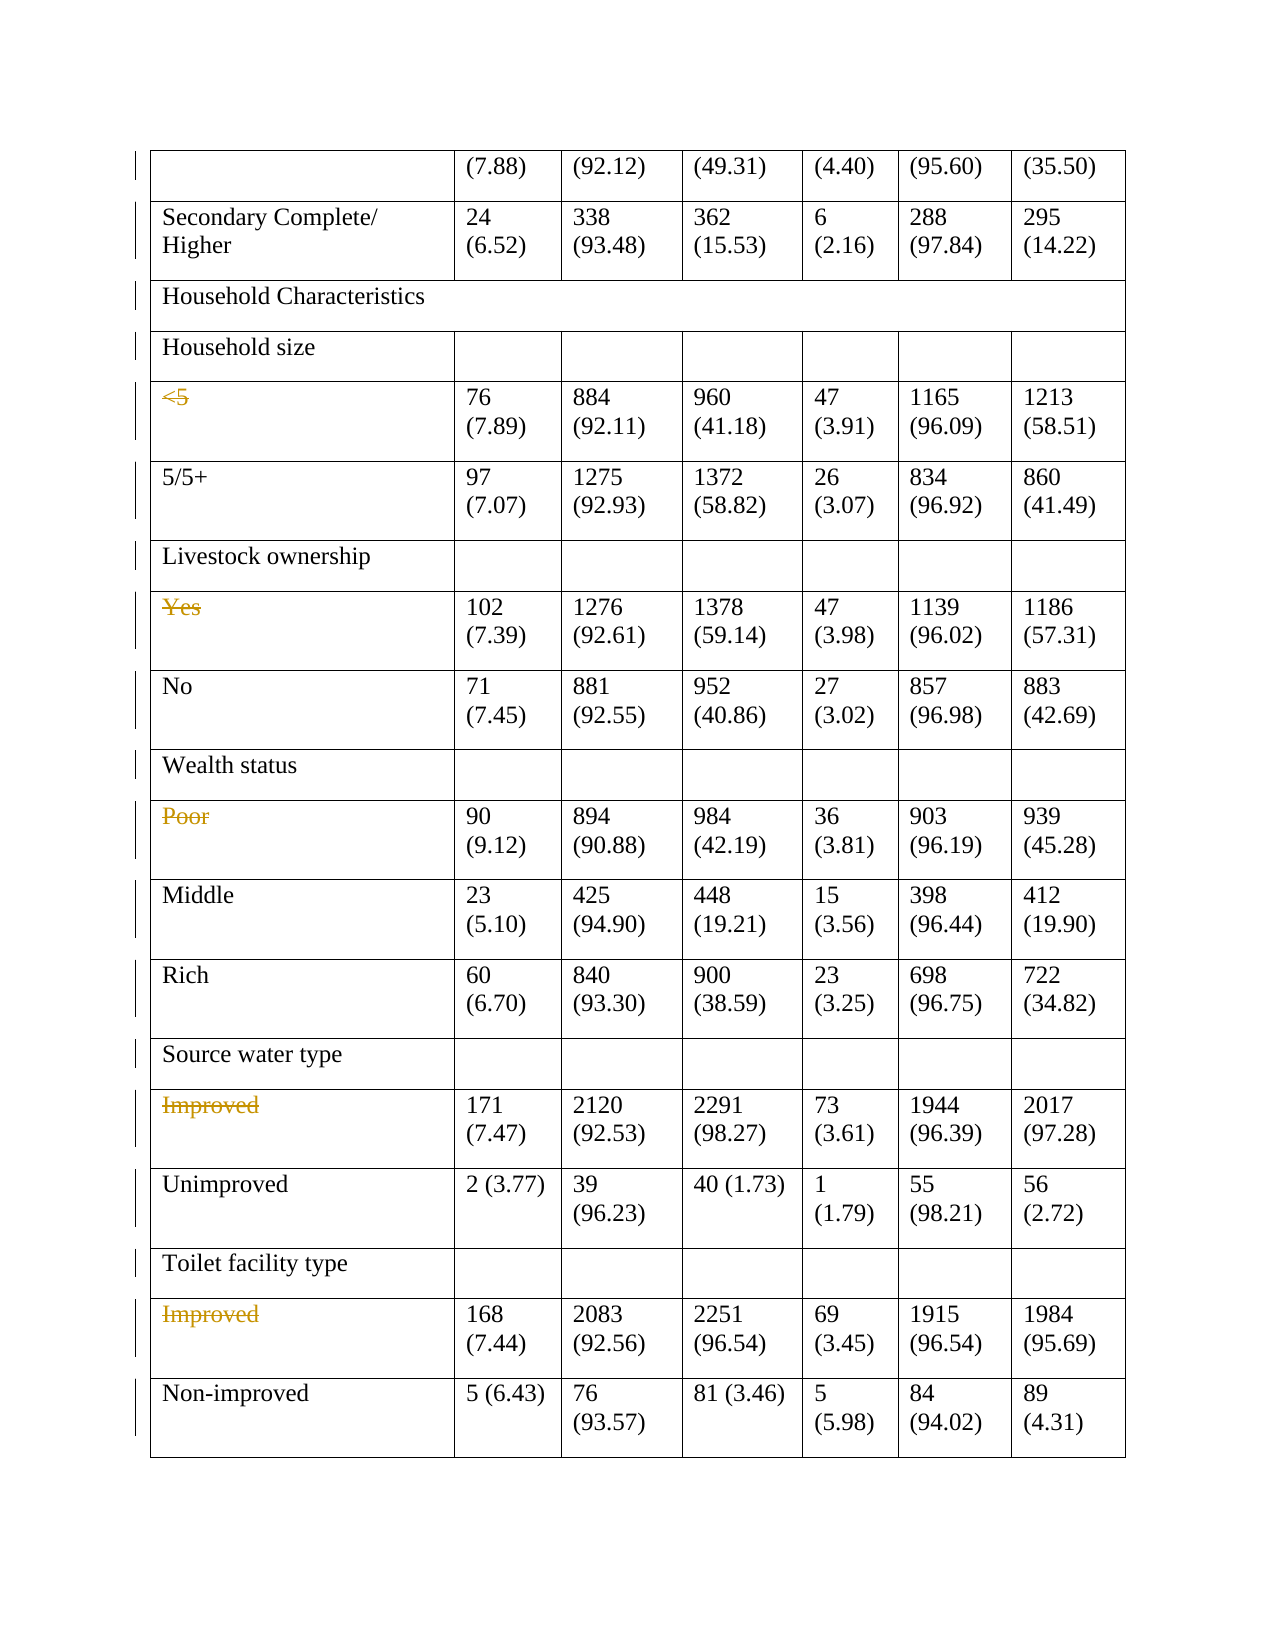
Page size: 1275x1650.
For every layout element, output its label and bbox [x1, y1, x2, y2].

table_cell [455, 1169, 561, 1247]
table_cell [803, 592, 898, 670]
table_cell [683, 880, 802, 959]
table_cell [899, 382, 1011, 461]
table_cell [562, 750, 682, 800]
table_cell [683, 592, 802, 670]
table_cell [151, 1249, 454, 1298]
table_cell [151, 1169, 454, 1247]
table_cell [803, 332, 898, 381]
table_cell [562, 671, 682, 749]
table_cell [151, 151, 454, 201]
table_cell [1012, 1169, 1125, 1247]
table_cell [1012, 1039, 1125, 1089]
table_cell [455, 151, 561, 201]
table_cell [562, 1249, 682, 1298]
table_cell [899, 1039, 1011, 1089]
table_cell [562, 462, 682, 540]
table_cell [803, 202, 898, 280]
table_cell [455, 1090, 561, 1168]
table_cell [899, 541, 1011, 591]
table_cell [803, 541, 898, 591]
table_cell [562, 151, 682, 201]
table_cell [562, 801, 682, 879]
table_cell [899, 1249, 1011, 1298]
table_cell [899, 1299, 1011, 1377]
table_cell [151, 281, 1125, 331]
table_cell [151, 541, 454, 591]
table_cell [562, 1299, 682, 1377]
table_cell [151, 202, 454, 280]
table_cell [151, 592, 454, 670]
table_cell [683, 960, 802, 1038]
table_cell [683, 1299, 802, 1377]
table_cell [803, 960, 898, 1038]
table_cell [803, 1249, 898, 1298]
table_cell [455, 541, 561, 591]
table_cell [803, 880, 898, 959]
table_cell [803, 151, 898, 201]
table_cell [151, 1039, 454, 1089]
table_cell [1012, 960, 1125, 1038]
table_cell [1012, 1379, 1125, 1457]
table_cell [455, 382, 561, 461]
table_cell [455, 801, 561, 879]
table_cell [151, 382, 454, 461]
table_cell [562, 382, 682, 461]
table_cell [899, 1090, 1011, 1168]
table_cell [562, 1169, 682, 1247]
table_cell [683, 1039, 802, 1089]
table_cell [562, 1039, 682, 1089]
table_cell [562, 592, 682, 670]
table_cell [562, 960, 682, 1038]
table_cell [1012, 1299, 1125, 1377]
table_cell [562, 880, 682, 959]
table_cell [803, 1379, 898, 1457]
table_cell [455, 1299, 561, 1377]
table_cell [151, 332, 454, 381]
table_cell [899, 332, 1011, 381]
table_cell [683, 671, 802, 749]
table_cell [455, 750, 561, 800]
table_cell [803, 750, 898, 800]
table_cell [562, 1090, 682, 1168]
table_cell [562, 541, 682, 591]
table_cell [683, 332, 802, 381]
table_cell [683, 750, 802, 800]
table_cell [899, 1169, 1011, 1247]
table_cell [455, 332, 561, 381]
table_cell [1012, 382, 1125, 461]
table_cell [803, 382, 898, 461]
table_cell [151, 671, 454, 749]
table_cell [1012, 880, 1125, 959]
table_cell [683, 1379, 802, 1457]
table_cell [151, 801, 454, 879]
table_cell [455, 671, 561, 749]
table_cell [562, 1379, 682, 1457]
table_cell [455, 202, 561, 280]
table_cell [455, 592, 561, 670]
table_cell [1012, 750, 1125, 800]
table_cell [151, 462, 454, 540]
table_cell [803, 1169, 898, 1247]
table_cell [803, 801, 898, 879]
table_cell [1012, 671, 1125, 749]
table_cell [151, 1090, 454, 1168]
table_cell [1012, 332, 1125, 381]
table_cell [455, 462, 561, 540]
table_cell [683, 1169, 802, 1247]
table_cell [151, 880, 454, 959]
table_cell [683, 541, 802, 591]
table_cell [899, 880, 1011, 959]
table_cell [1012, 801, 1125, 879]
table_cell [151, 1299, 454, 1377]
table_cell [151, 750, 454, 800]
table_cell [455, 1379, 561, 1457]
table_cell [562, 332, 682, 381]
table_cell [683, 462, 802, 540]
table_cell [1012, 541, 1125, 591]
table_cell [455, 1249, 561, 1298]
table_cell [899, 462, 1011, 540]
table_cell [803, 462, 898, 540]
table_cell [1012, 462, 1125, 540]
table_cell [1012, 202, 1125, 280]
table_cell [1012, 1090, 1125, 1168]
table_cell [899, 592, 1011, 670]
table_cell [683, 801, 802, 879]
table_cell [455, 880, 561, 959]
table_cell [562, 202, 682, 280]
table_cell [803, 671, 898, 749]
table_cell [899, 151, 1011, 201]
table_cell [1012, 592, 1125, 670]
table_cell [1012, 151, 1125, 201]
table_cell [683, 151, 802, 201]
table_cell [683, 382, 802, 461]
table_cell [1012, 1249, 1125, 1298]
table_cell [899, 1379, 1011, 1457]
table_cell [899, 671, 1011, 749]
table_cell [683, 1249, 802, 1298]
table_cell [899, 202, 1011, 280]
table_cell [899, 750, 1011, 800]
table_cell [151, 960, 454, 1038]
table_cell [803, 1090, 898, 1168]
table_cell [899, 960, 1011, 1038]
table_cell [151, 1379, 454, 1457]
table_cell [803, 1039, 898, 1089]
table_cell [899, 801, 1011, 879]
table_cell [455, 1039, 561, 1089]
table_cell [683, 202, 802, 280]
table_cell [455, 960, 561, 1038]
table_cell [683, 1090, 802, 1168]
table_cell [803, 1299, 898, 1377]
